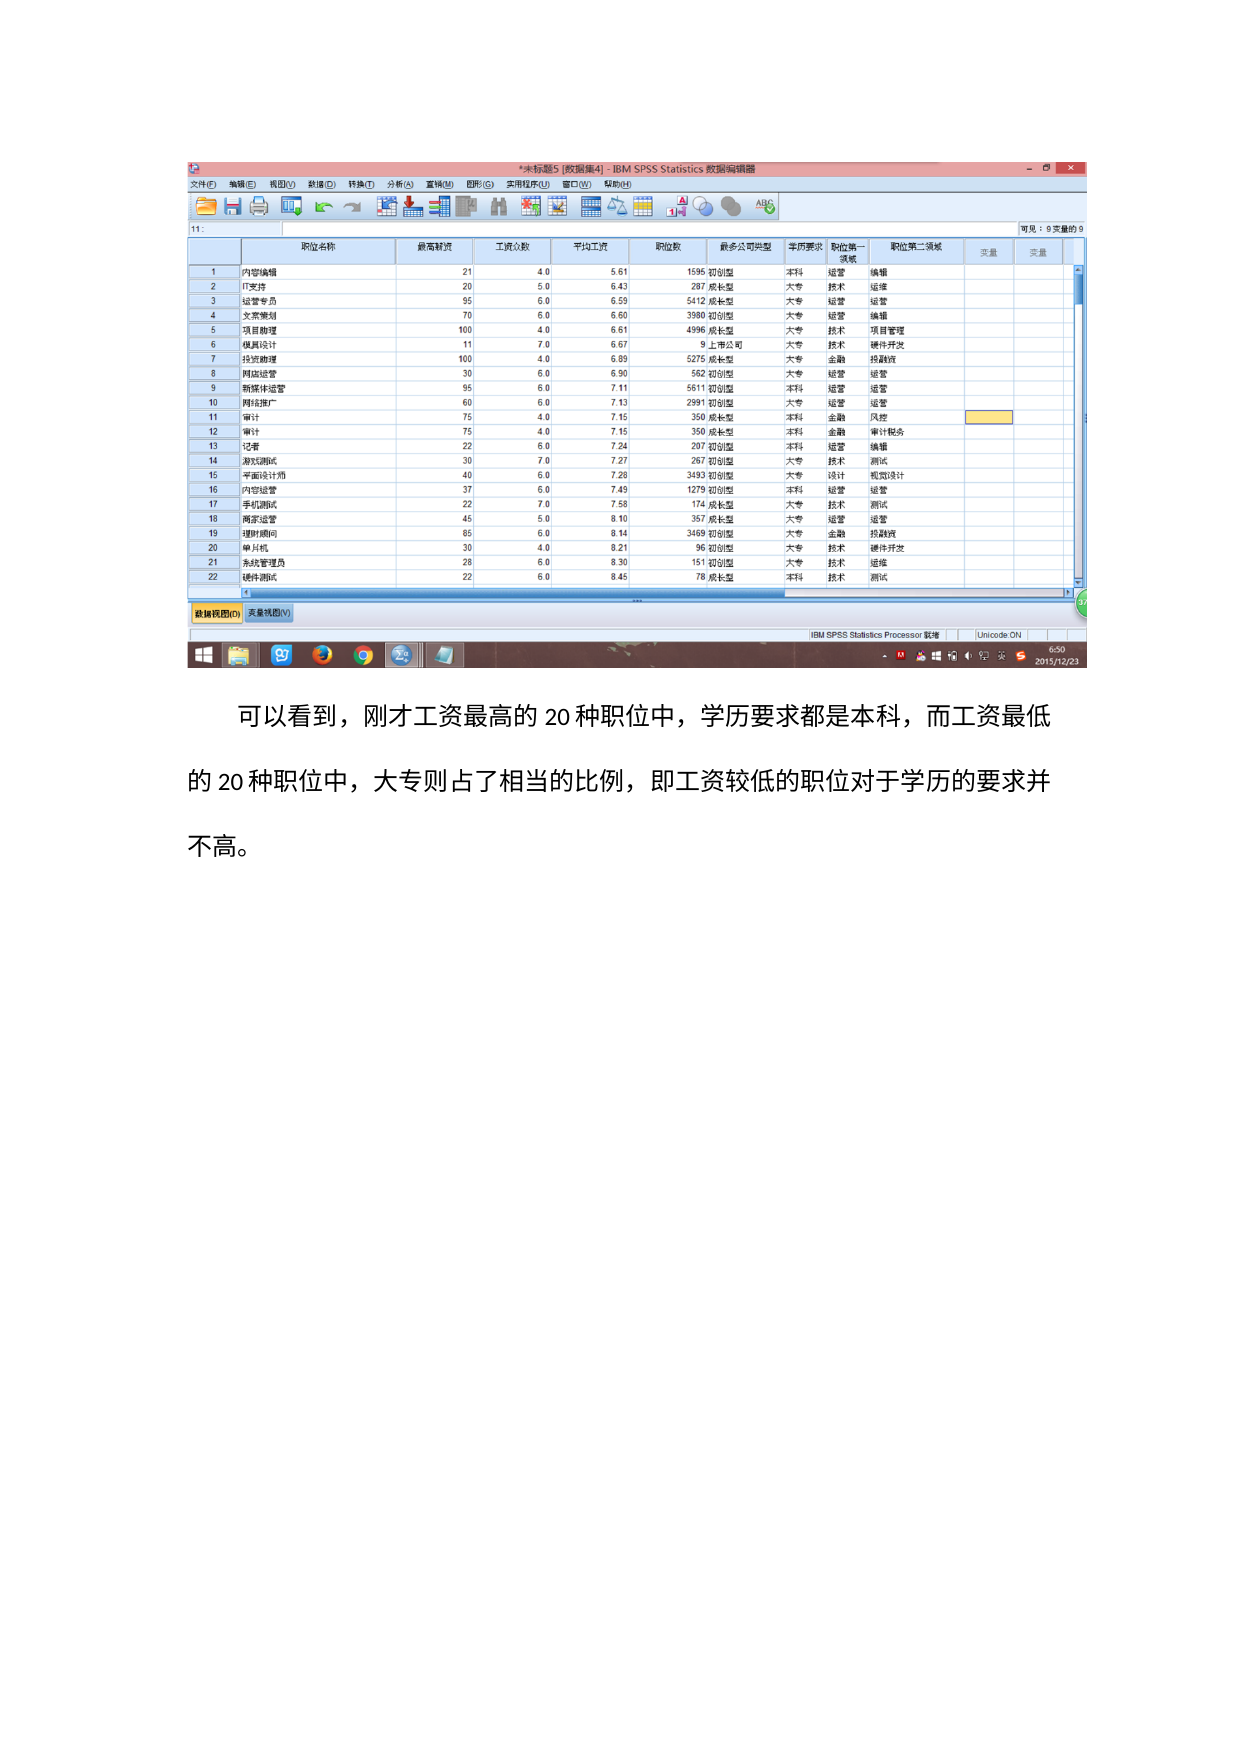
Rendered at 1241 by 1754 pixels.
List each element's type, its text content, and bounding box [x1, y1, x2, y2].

picture [187, 162, 1087, 668]
text 可以看到，刚才工资最高的20种职位中，学历要求都是本科，而工资最低的20种职位中，大专则占了相当的比例，即工资较低的职位对于学历的要求并不高。 [187, 682, 1053, 877]
